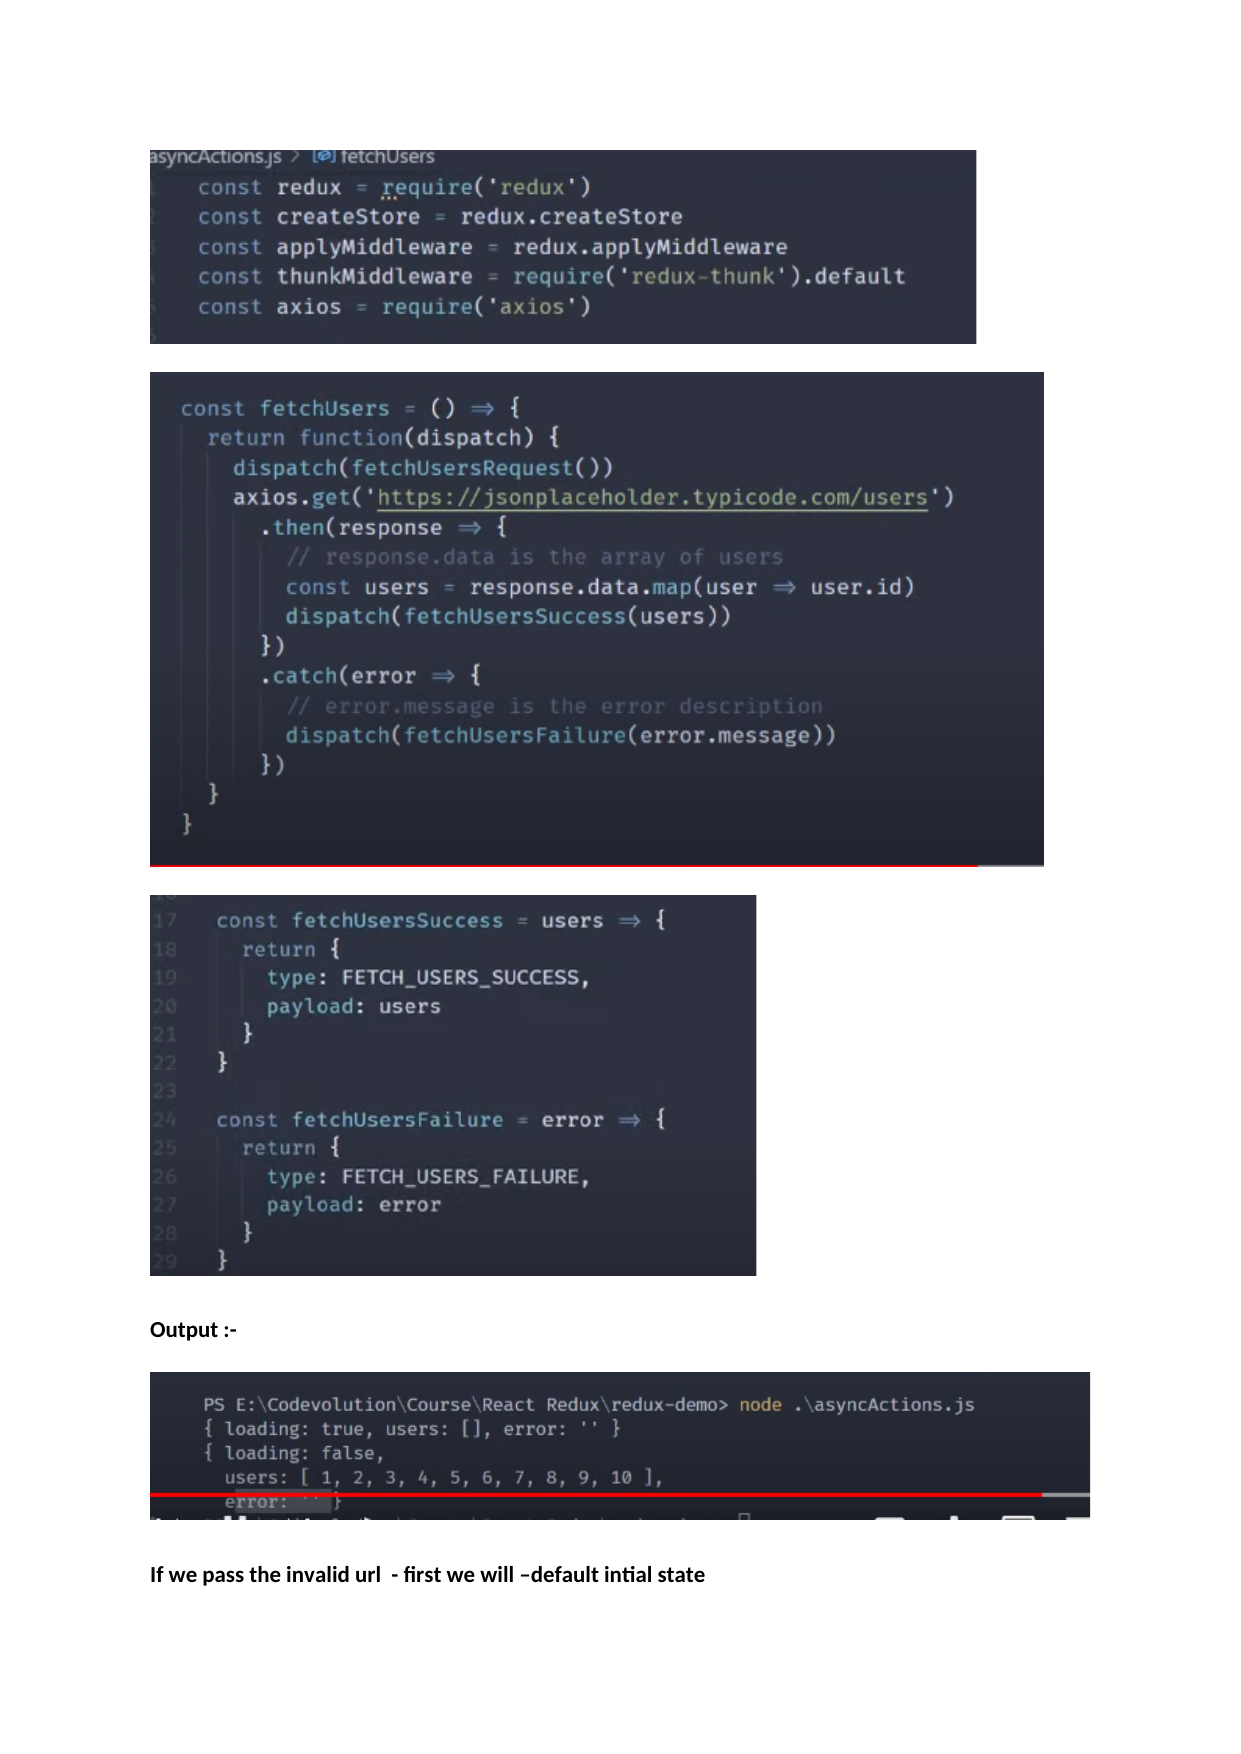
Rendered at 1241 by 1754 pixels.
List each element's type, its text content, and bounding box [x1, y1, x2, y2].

picture [150, 895, 757, 1276]
text If we pass the invalid url - first we will –default intial state [150, 1549, 1090, 1588]
picture [150, 1372, 1091, 1520]
text Output :- [150, 1304, 1090, 1343]
picture [150, 150, 977, 344]
picture [150, 372, 1044, 867]
